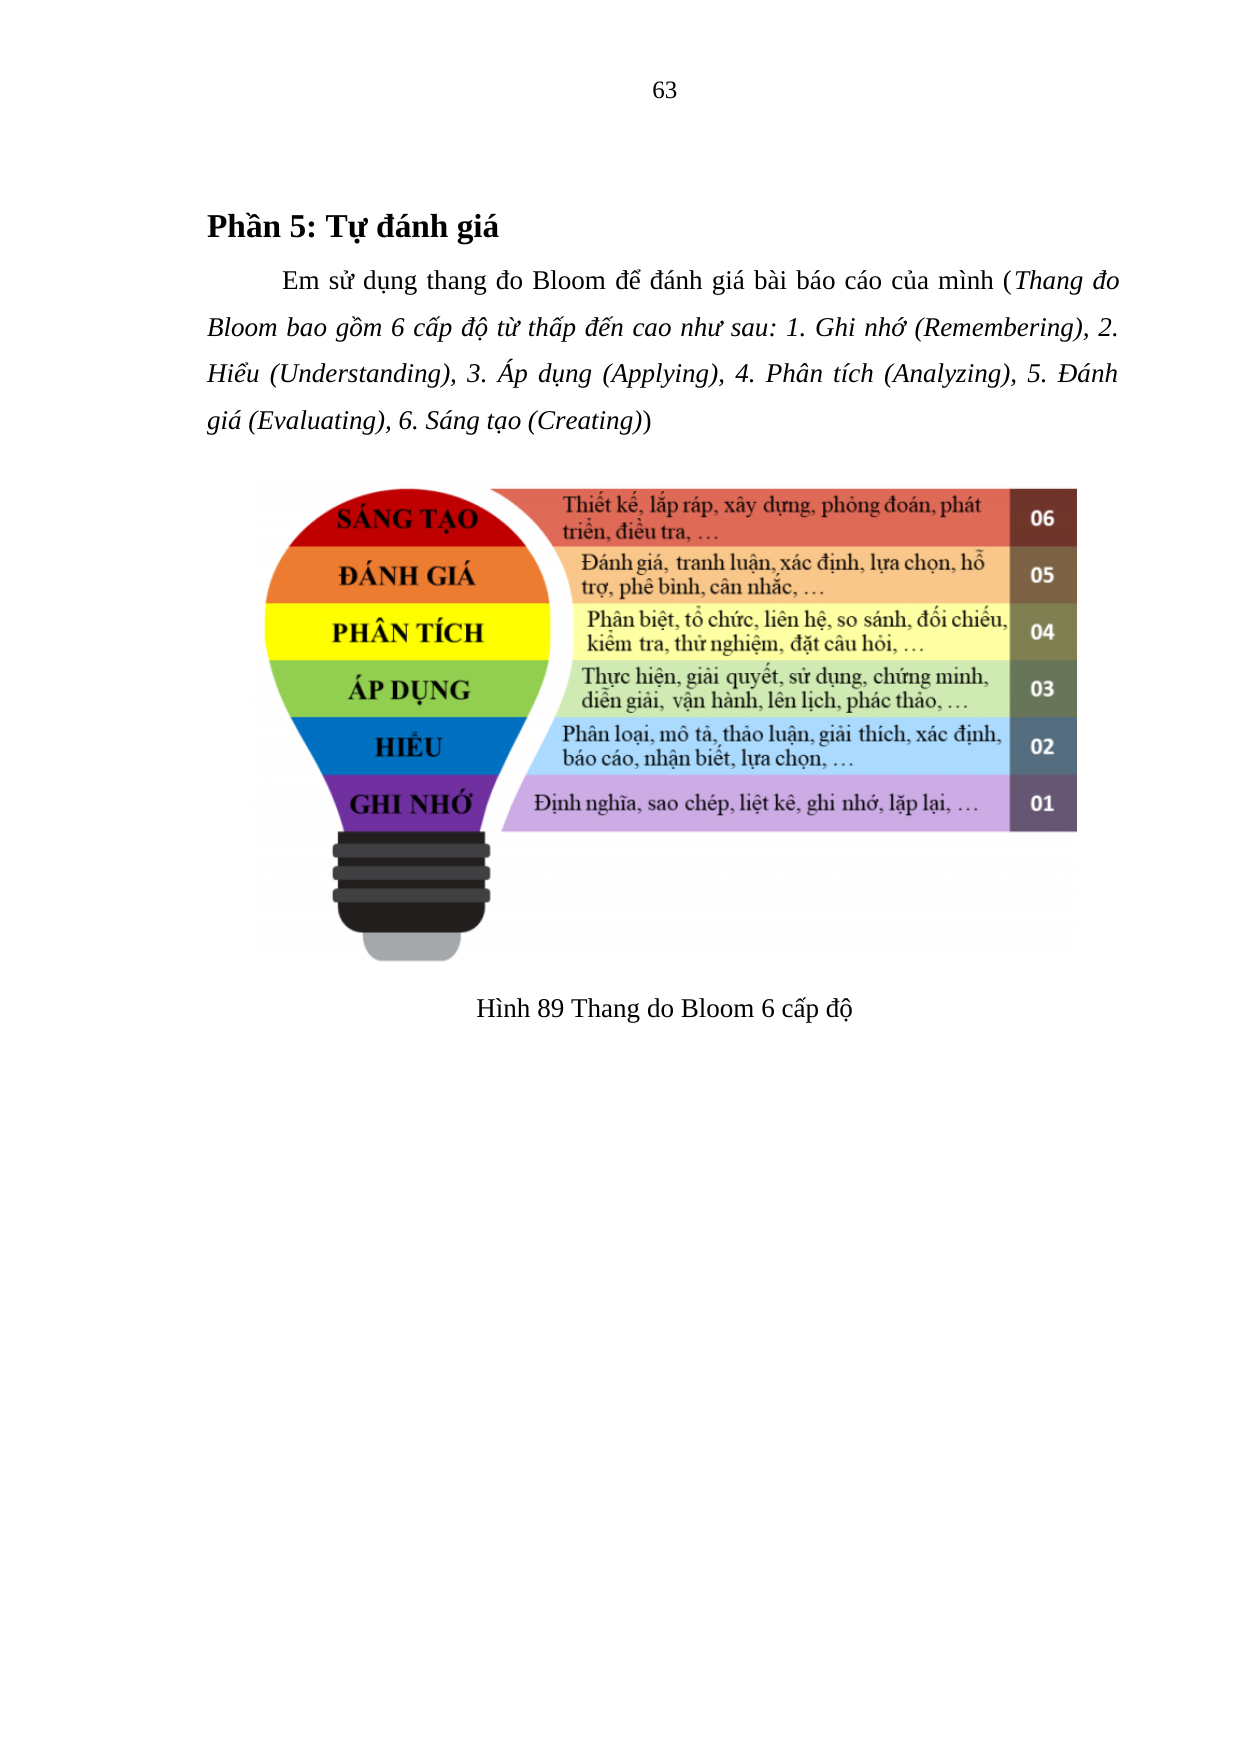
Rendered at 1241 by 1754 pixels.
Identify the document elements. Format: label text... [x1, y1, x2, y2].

text Tự đánh giá [207, 207, 1122, 245]
picture [252, 476, 1077, 967]
text Em sử dụng thang đo Bloom để đánh giá bài báo cáo của mình (Thang đo Bloom bao gồm 6 cấp độ từ thấp đến cao như sau: 1. Ghi nhớ (Remembering), 2. Hiểu (Understanding), 3. Áp dụng (Applying), 4. Phân tích (Analyzing), 5. Đánh giá (Evaluating), 6. Sáng tạo (Creating)) [207, 264, 1122, 435]
